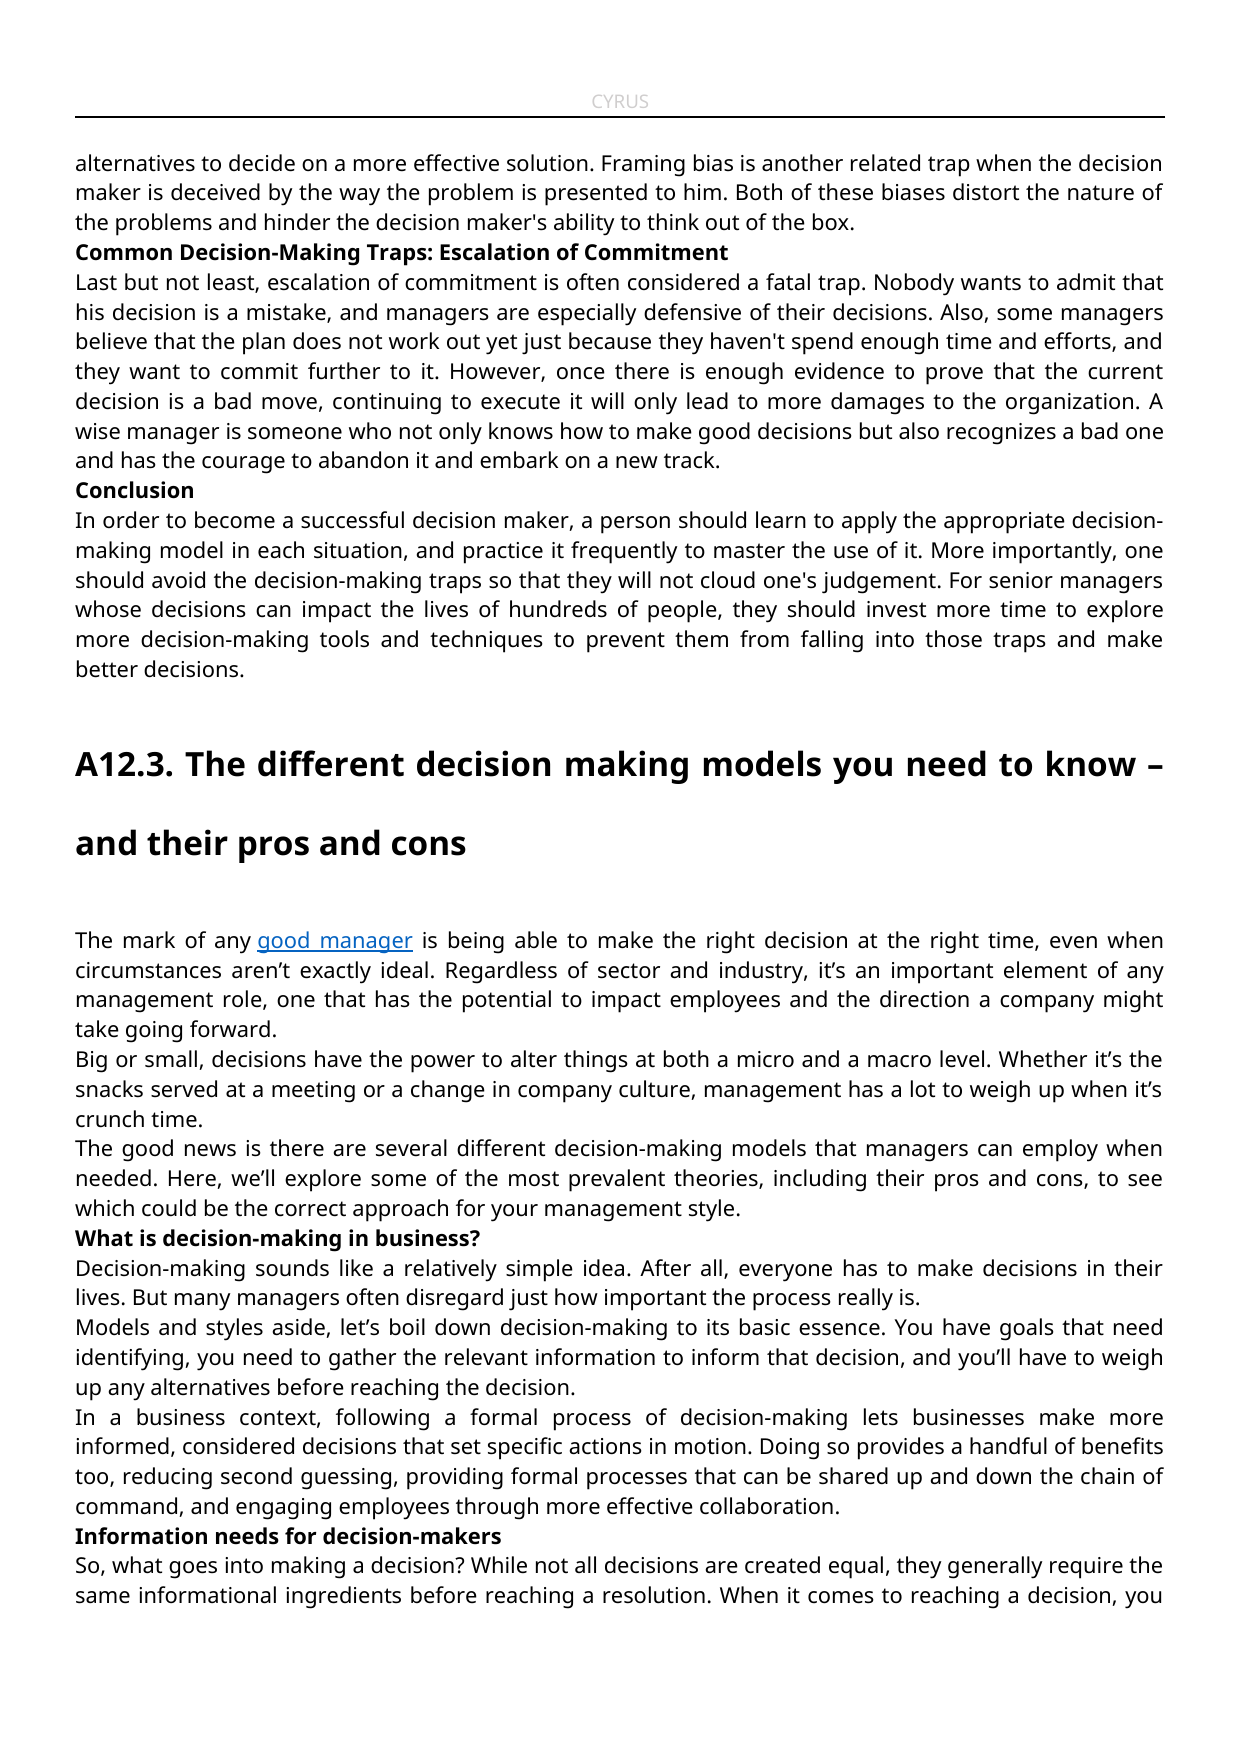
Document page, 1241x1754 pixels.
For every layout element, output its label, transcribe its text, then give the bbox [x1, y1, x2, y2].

text The good news is there are several different decision-making models that managers can employ when needed. Here, we’ll explore some of the most prevalent theories, including their pros and cons, to see which could be the correct approach for your management style. [75, 1133, 1165, 1223]
text Models and styles aside, let’s boil down decision-making to its basic essence. You have goals that need identifying, you need to gather the relevant information to inform that decision, and you’ll have to weigh up any alternatives before reaching the decision. [75, 1312, 1165, 1402]
text Big or small, decisions have the power to alter things at both a micro and a macro level. Whether it’s the snacks served at a meeting or a change in company culture, management has a lot to weigh up when it’s crunch time. [75, 1044, 1165, 1133]
subtitle A12.3. The different decision making models you need to know – and their pros and cons [75, 741, 1165, 865]
text In order to become a successful decision maker, a person should learn to apply the appropriate decision-making model in each situation, and practice it frequently to master the use of it. More importantly, one should avoid the decision-making traps so that they will not cloud one's judgement. For senior managers whose decisions can impact the lives of hundreds of people, they should invest more time to explore more decision-making tools and techniques to prevent them from falling into those traps and make better decisions. [75, 505, 1165, 684]
text Last but not least, escalation of commitment is often considered a fatal trap. Nobody wants to admit that his decision is a mistake, and managers are especially defensive of their decisions. Also, some managers believe that the plan does not work out yet just because they haven't spend enough time and efforts, and they want to commit further to it. However, once there is enough evidence to prove that the current decision is a bad move, continuing to execute it will only lead to more damages to the organization. A wise manager is someone who not only knows how to make good decisions but also recognizes a bad one and has the courage to abandon it and embark on a new track. [75, 267, 1165, 475]
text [75, 1551, 1165, 1610]
text Common Decision-Making Traps: Escalation of Commitment [75, 237, 1165, 267]
text Decision-making sounds like a relatively simple idea. After all, everyone has to make decisions in their lives. But many managers often disregard just how important the process really is. [75, 1253, 1165, 1312]
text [75, 148, 1165, 237]
text In a business context, following a formal process of decision-making lets businesses make more informed, considered decisions that set specific actions in motion. Doing so provides a handful of benefits too, reducing second guessing, providing formal processes that can be shared up and down the chain of command, and engaging employees through more effective collaboration. [75, 1402, 1165, 1521]
text The mark of any good manager is being able to make the right decision at the right time, even when circumstances aren’t exactly ideal. Regardless of sector and industry, it’s an important element of any management role, one that has the potential to impact employees and the direction a company might take going forward. [75, 925, 1165, 1044]
text Conclusion [75, 475, 1165, 505]
text Information needs for decision-makers [75, 1521, 1165, 1551]
text What is decision-making in business? [75, 1223, 1165, 1253]
